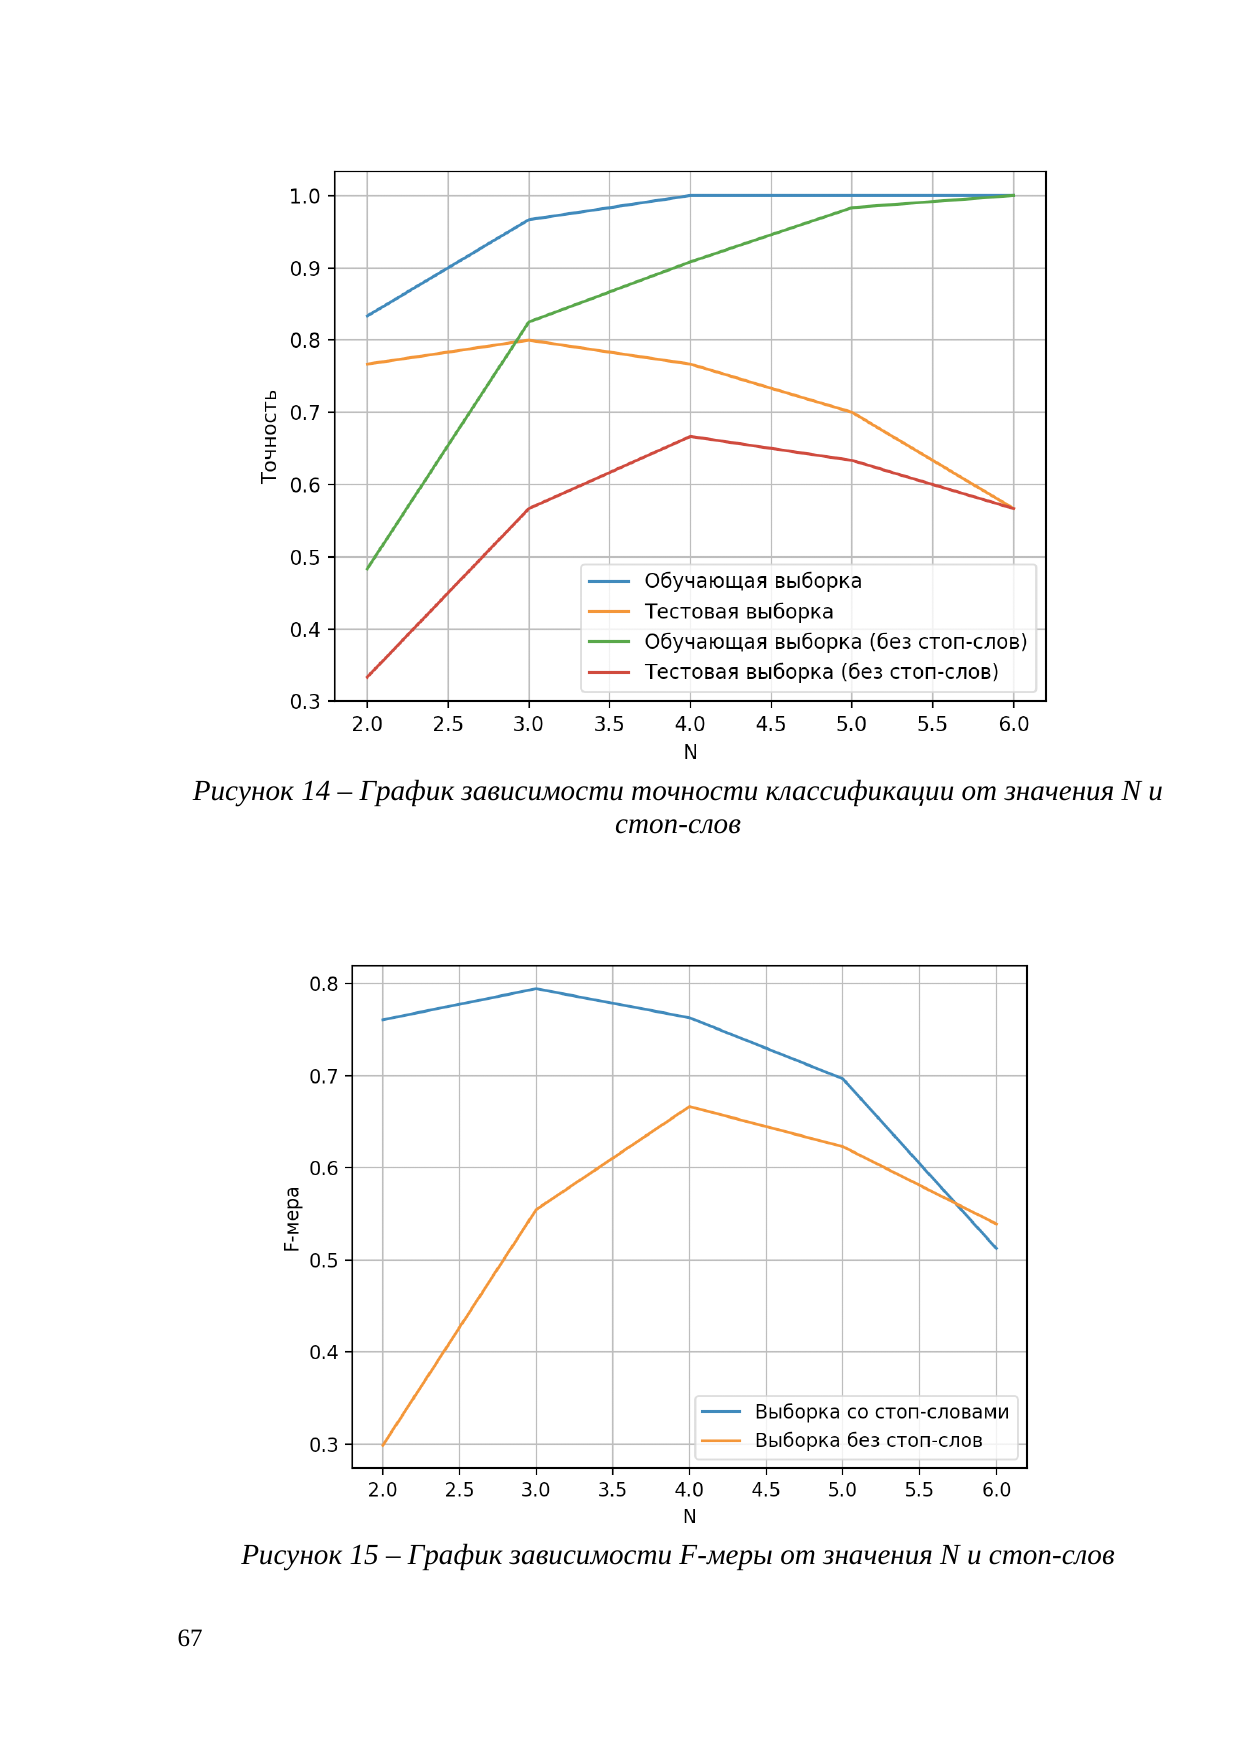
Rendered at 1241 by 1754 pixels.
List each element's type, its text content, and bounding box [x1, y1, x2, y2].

text Рисунок 15 – График зависимости F-меры от значения N и стоп-слов [177, 1537, 1181, 1571]
picture [222, 118, 1136, 773]
picture [247, 890, 1111, 1537]
